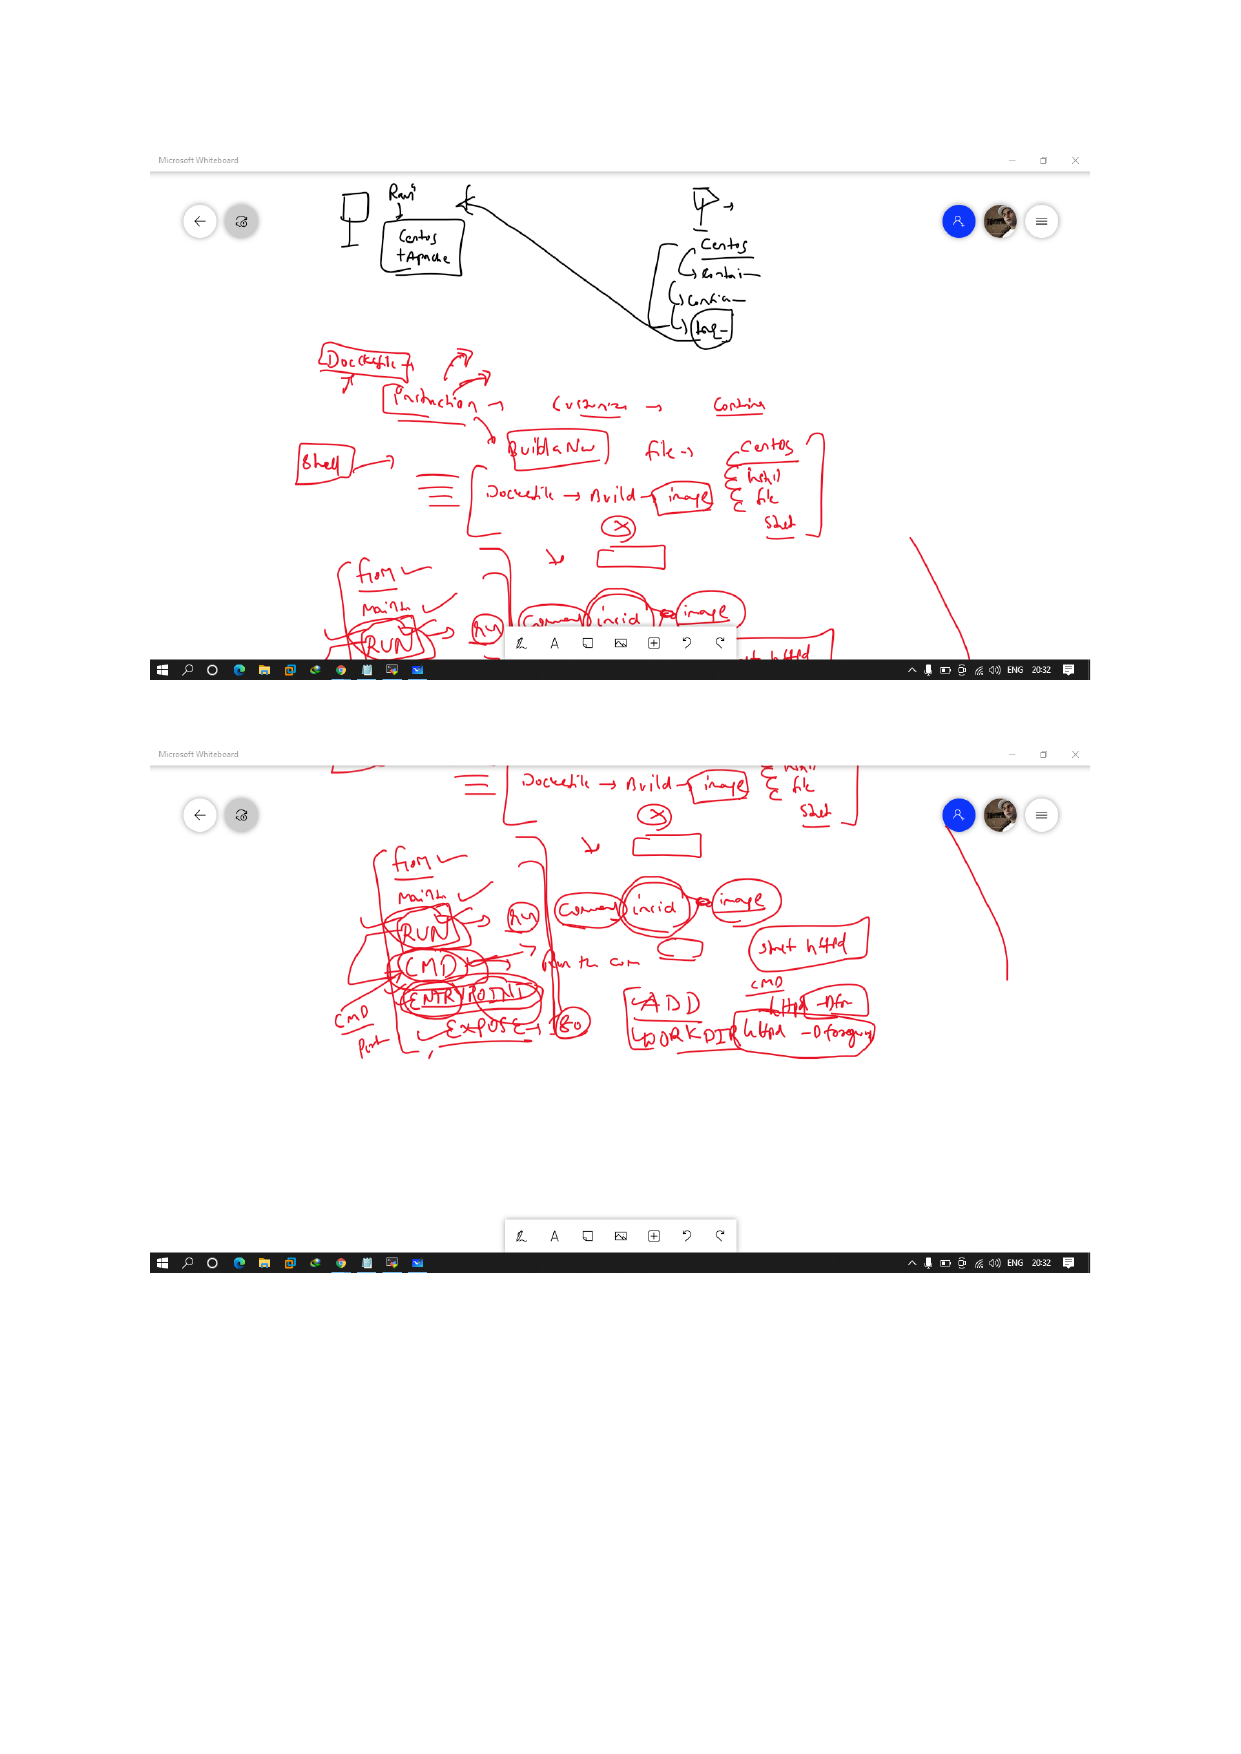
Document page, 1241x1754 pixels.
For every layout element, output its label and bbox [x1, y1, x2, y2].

picture [150, 150, 1091, 680]
picture [150, 743, 1091, 1273]
